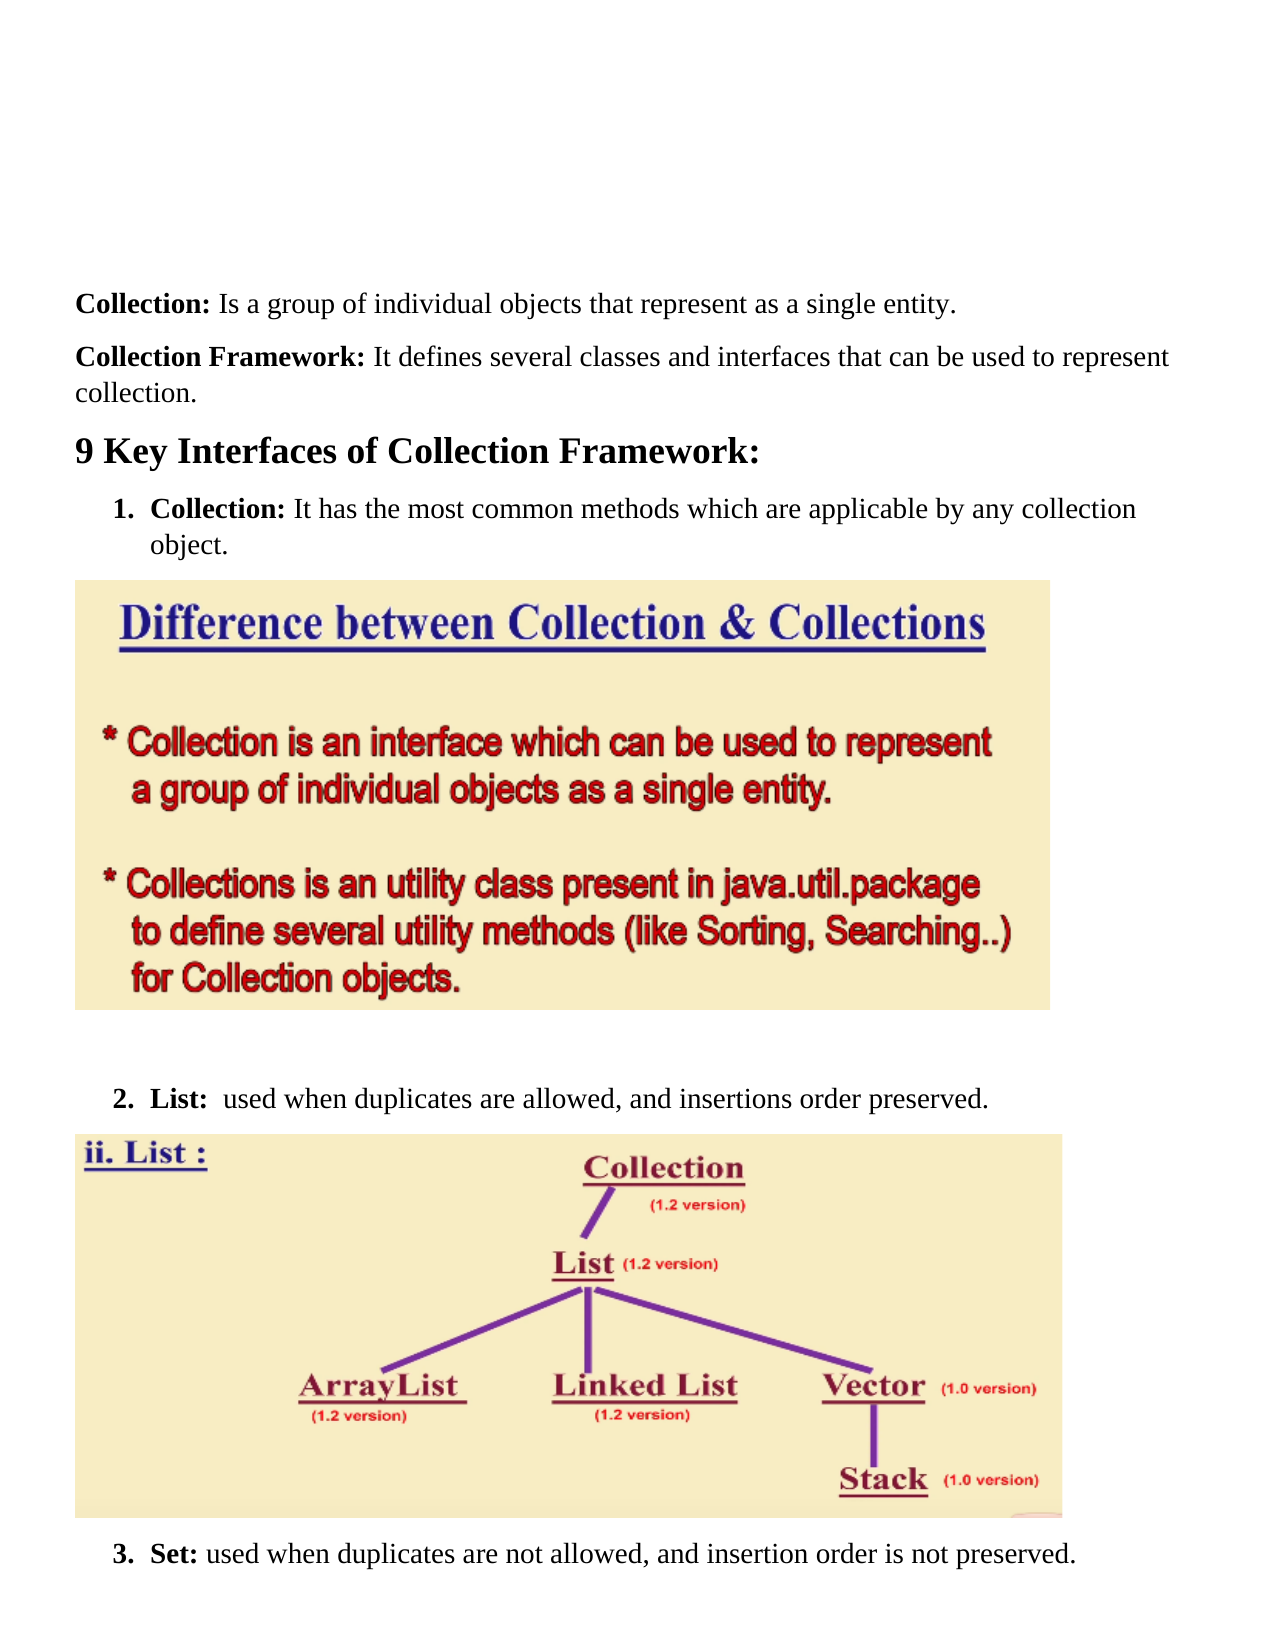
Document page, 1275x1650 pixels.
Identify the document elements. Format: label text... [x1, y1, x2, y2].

text Collection Framework: It defines several classes and interfaces that can be used to represent collection. [75, 339, 1200, 409]
text Collection: Is a group of individual objects that represent as a single entity. [75, 286, 1200, 320]
text 9 Key Interfaces of Collection Framework: [75, 428, 1200, 471]
list List: used when duplicates are allowed, and insertions order preserved. [112, 1082, 1200, 1115]
list Set: used when duplicates are not allowed, and insertion order is not preserved. [112, 1536, 1200, 1569]
picture [75, 580, 1050, 1010]
list Collection: It has the most common methods which are applicable by any collection object. [112, 491, 1200, 561]
picture [75, 1134, 1063, 1518]
